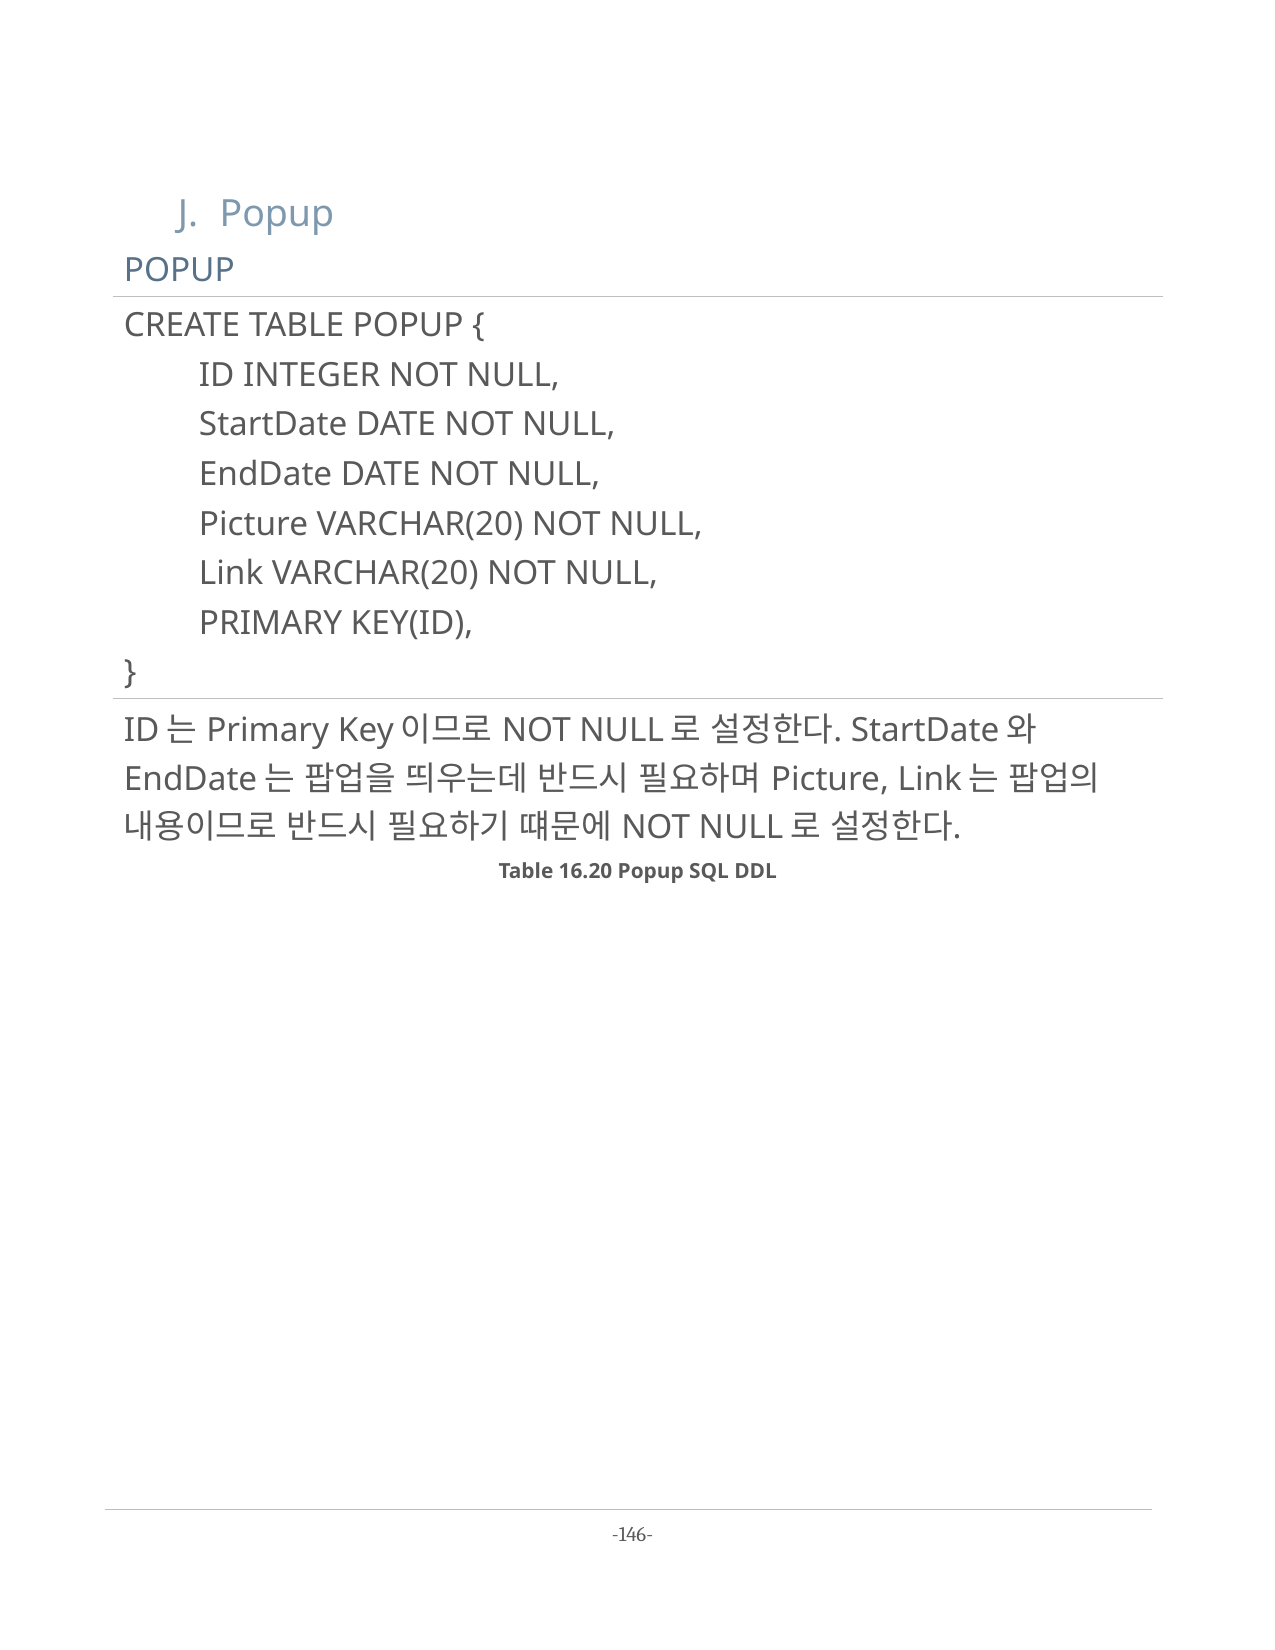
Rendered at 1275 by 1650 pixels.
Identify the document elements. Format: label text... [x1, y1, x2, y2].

table_header POPUP [113, 242, 1162, 296]
table_cell CREATE TABLE POPUP { ID INTEGER NOT NULL, StartDate DATE NOT NULL, EndDate DATE NOT NULL, Picture VARCHAR(20) NOT NULL, Link VARCHAR(20) NOT NULL, PRIMARY KEY(ID), } [113, 297, 1162, 698]
subtitle Popup [178, 187, 1162, 238]
text Table 16.20 Popup SQL DDL [112, 856, 1162, 885]
table_cell ID는 Primary Key이므로 NOT NULL로 설정한다. StartDate와 EndDate는 팝업을 띄우는데 반드시 필요하며 Picture, Link는 팝업의 내용이므로 반드시 필요하기 떄문에 NOT NULL로 설정한다. [113, 699, 1162, 852]
